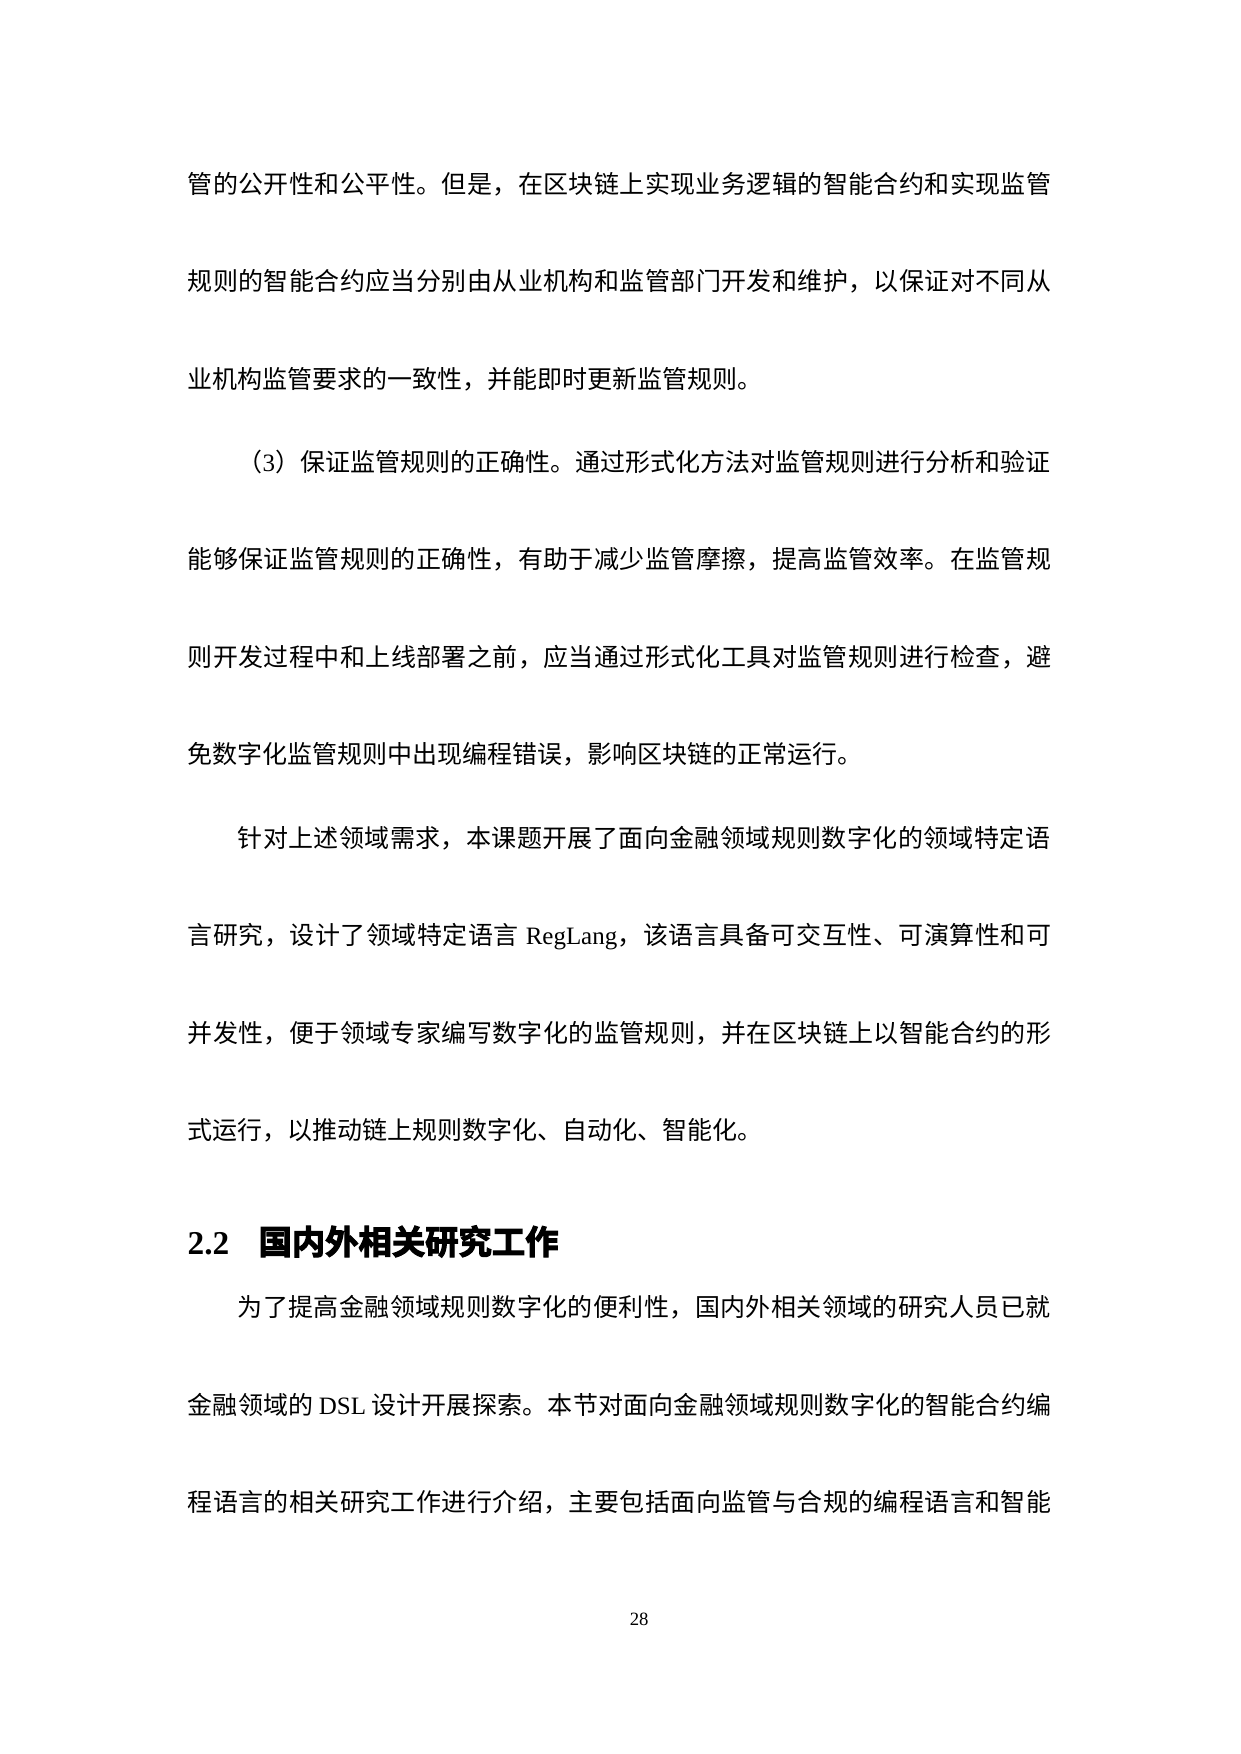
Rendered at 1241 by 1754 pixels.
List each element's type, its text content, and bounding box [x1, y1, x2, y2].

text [187, 150, 1053, 410]
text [187, 1273, 1053, 1533]
subtitle 国内外相关研究工作 [187, 1208, 1053, 1273]
text （3）保证监管规则的正确性。通过形式化方法对监管规则进行分析和验证能够保证监管规则的正确性，有助于减少监管摩擦，提高监管效率。在监管规则开发过程中和上线部署之前，应当通过形式化工具对监管规则进行检查，避免数字化监管规则中出现编程错误，影响区块链的正常运行。 [187, 428, 1053, 786]
text 针对上述领域需求，本课题开展了面向金融领域规则数字化的领域特定语言研究，设计了领域特定语言RegLang，该语言具备可交互性、可演算性和可并发性，便于领域专家编写数字化的监管规则，并在区块链上以智能合约的形式运行，以推动链上规则数字化、自动化、智能化。 [187, 804, 1053, 1161]
